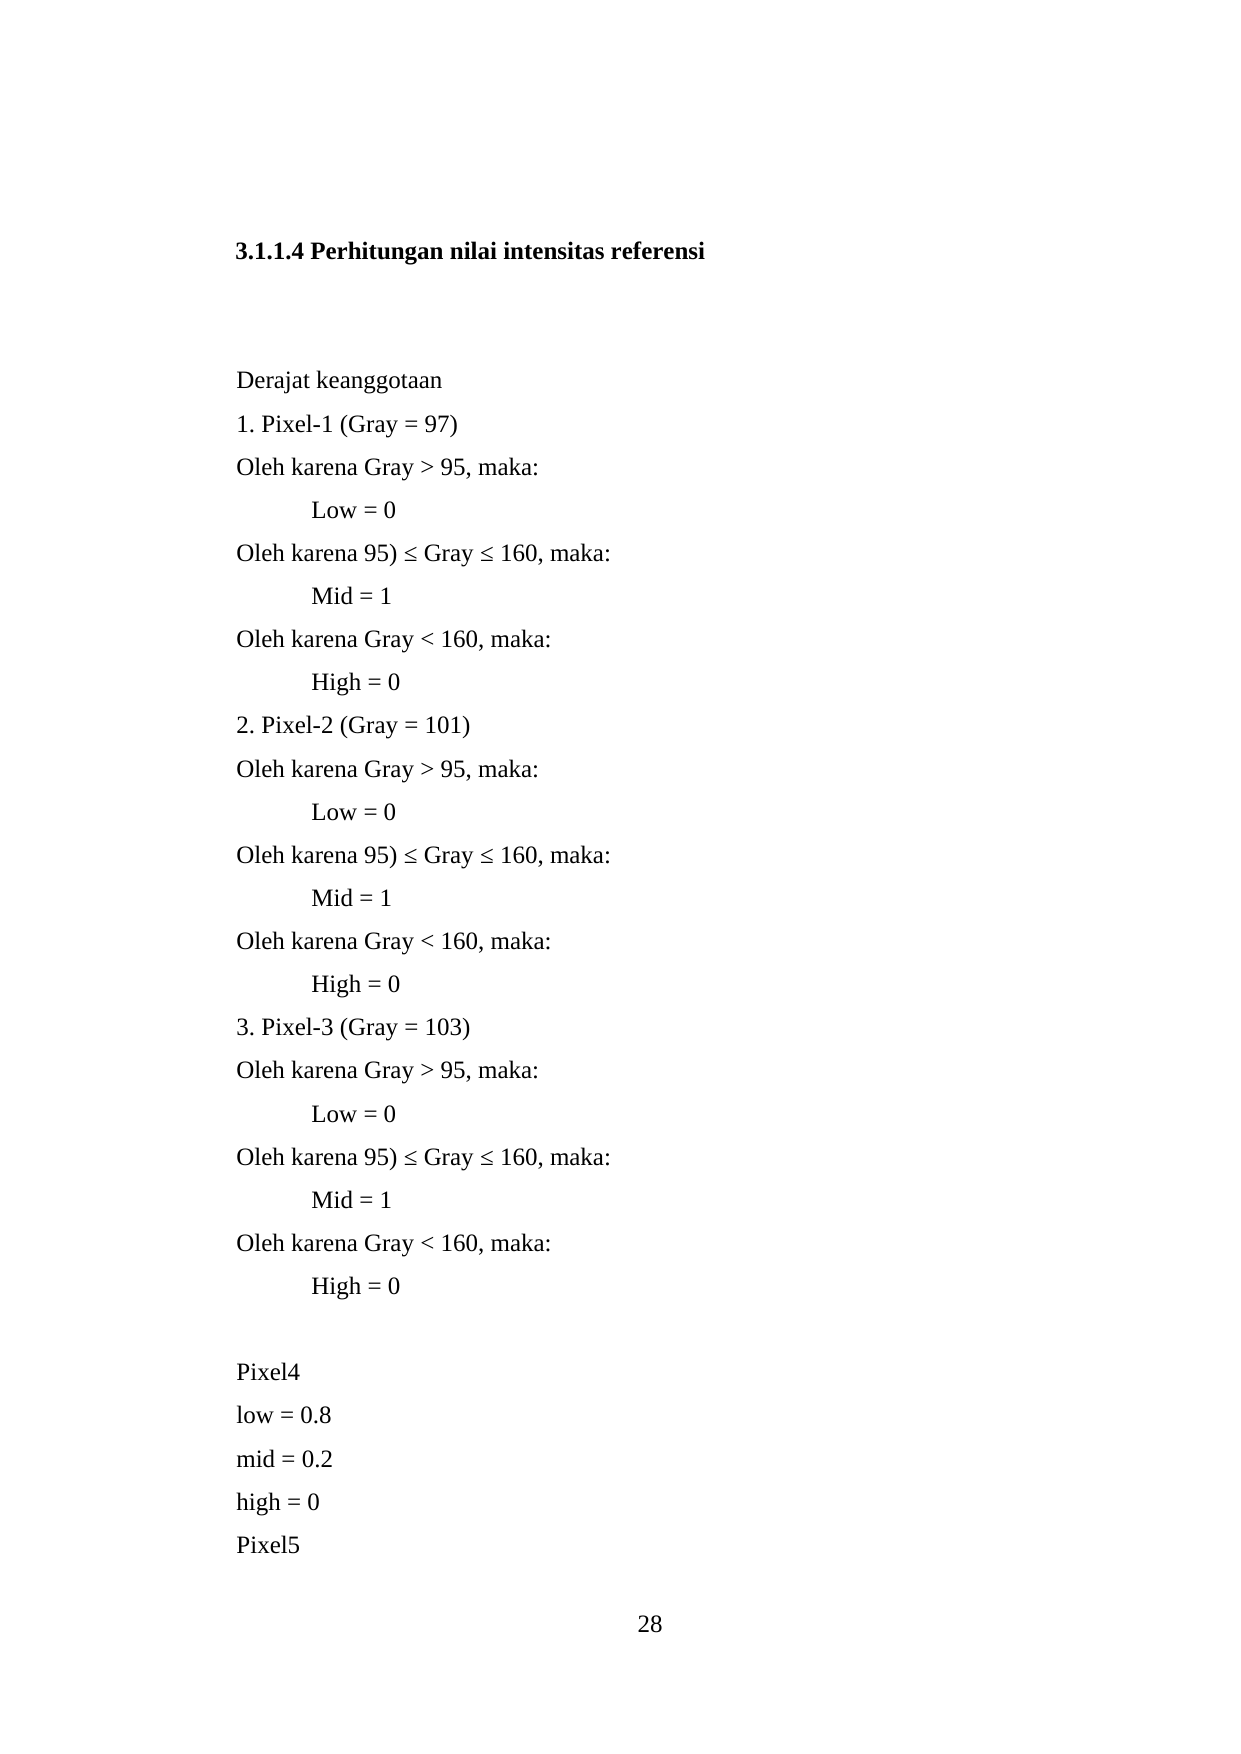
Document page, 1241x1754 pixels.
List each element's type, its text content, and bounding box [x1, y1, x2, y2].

text High = 0 [236, 969, 1063, 998]
text 3. Pixel-3 (Gray = 103) [236, 1012, 1063, 1041]
text High = 0 [236, 1271, 1063, 1300]
text Oleh karena Gray > 95, maka: [236, 754, 1063, 782]
text High = 0 [236, 667, 1063, 696]
text Low = 0 [236, 495, 1063, 524]
text 1. Pixel-1 (Gray = 97) [236, 409, 1063, 437]
text Mid = 1 [236, 1185, 1063, 1214]
text Mid = 1 [236, 883, 1063, 912]
text 2. Pixel-2 (Gray = 101) [236, 711, 1063, 739]
text Oleh karena Gray > 95, maka: [236, 1056, 1063, 1084]
text Mid = 1 [236, 581, 1063, 610]
text Oleh karena Gray < 160, maka: [236, 926, 1063, 955]
text Derajat keanggotaan [236, 366, 1063, 394]
text Oleh karena Gray < 160, maka: [236, 624, 1063, 653]
text Low = 0 [236, 1099, 1063, 1127]
text Oleh karena 95) ≤ Gray ≤ 160, maka: [236, 1142, 1063, 1171]
text high = 0 [236, 1487, 1063, 1516]
text Pixel4 [236, 1357, 1063, 1386]
text Oleh karena Gray < 160, maka: [236, 1228, 1063, 1257]
text Low = 0 [236, 797, 1063, 826]
text mid = 0.2 [236, 1444, 1063, 1472]
text low = 0.8 [236, 1401, 1063, 1429]
text Pixel5 [236, 1530, 1063, 1559]
text Oleh karena Gray > 95, maka: [236, 452, 1063, 481]
text Oleh karena 95) ≤ Gray ≤ 160, maka: [236, 840, 1063, 869]
text Oleh karena 95) ≤ Gray ≤ 160, maka: [236, 538, 1063, 567]
subtitle Perhitungan nilai intensitas referensi [235, 236, 1063, 265]
